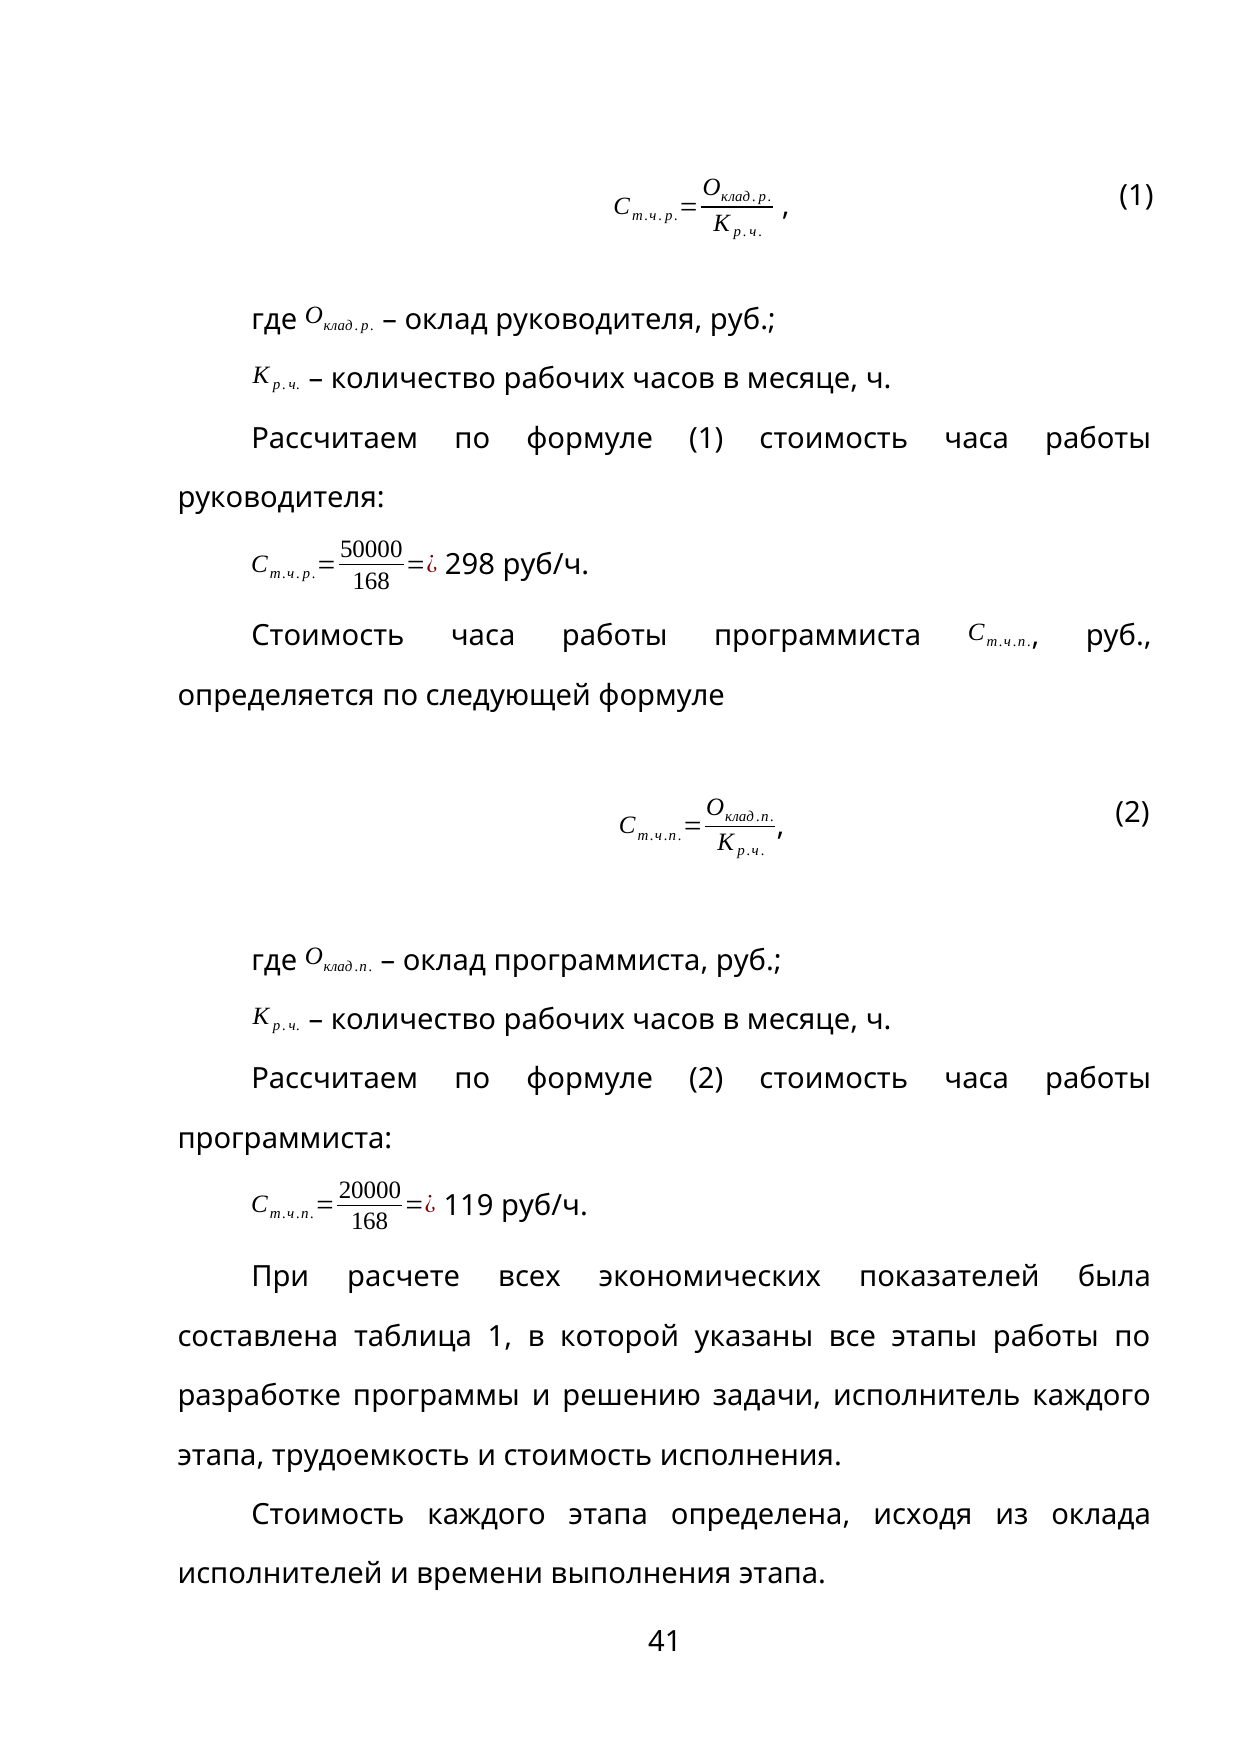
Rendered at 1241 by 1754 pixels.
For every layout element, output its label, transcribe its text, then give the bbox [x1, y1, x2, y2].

text где – оклад программиста, руб.; [177, 939, 1152, 978]
text 298 руб/ч. [177, 536, 1152, 595]
text При расчете всех экономических показателей была составлена таблица 1, в которой указаны все этапы работы по разработке программы и решению задачи, исполнитель каждого этапа, трудоемкость и стоимость исполнения. [177, 1255, 1152, 1473]
text Рассчитаем по формуле (1) стоимость часа работы руководителя: [177, 417, 1152, 516]
text , [177, 793, 1152, 859]
text Рассчитаем по формуле (2) стоимость часа работы программиста: [177, 1058, 1152, 1157]
text Стоимость часа работы программиста , руб., определяется по следующей формуле [177, 615, 1152, 714]
text где – оклад руководителя, руб.; [177, 298, 1152, 338]
text Стоимость каждого этапа определена, исходя из оклада исполнителей и времени выполнения этапа. [177, 1493, 1152, 1592]
text 119 руб/ч. [177, 1177, 1152, 1236]
text – количество рабочих часов в месяце, ч. [177, 357, 1152, 397]
text , [177, 174, 1152, 240]
text – количество рабочих часов в месяце, ч. [177, 998, 1152, 1038]
